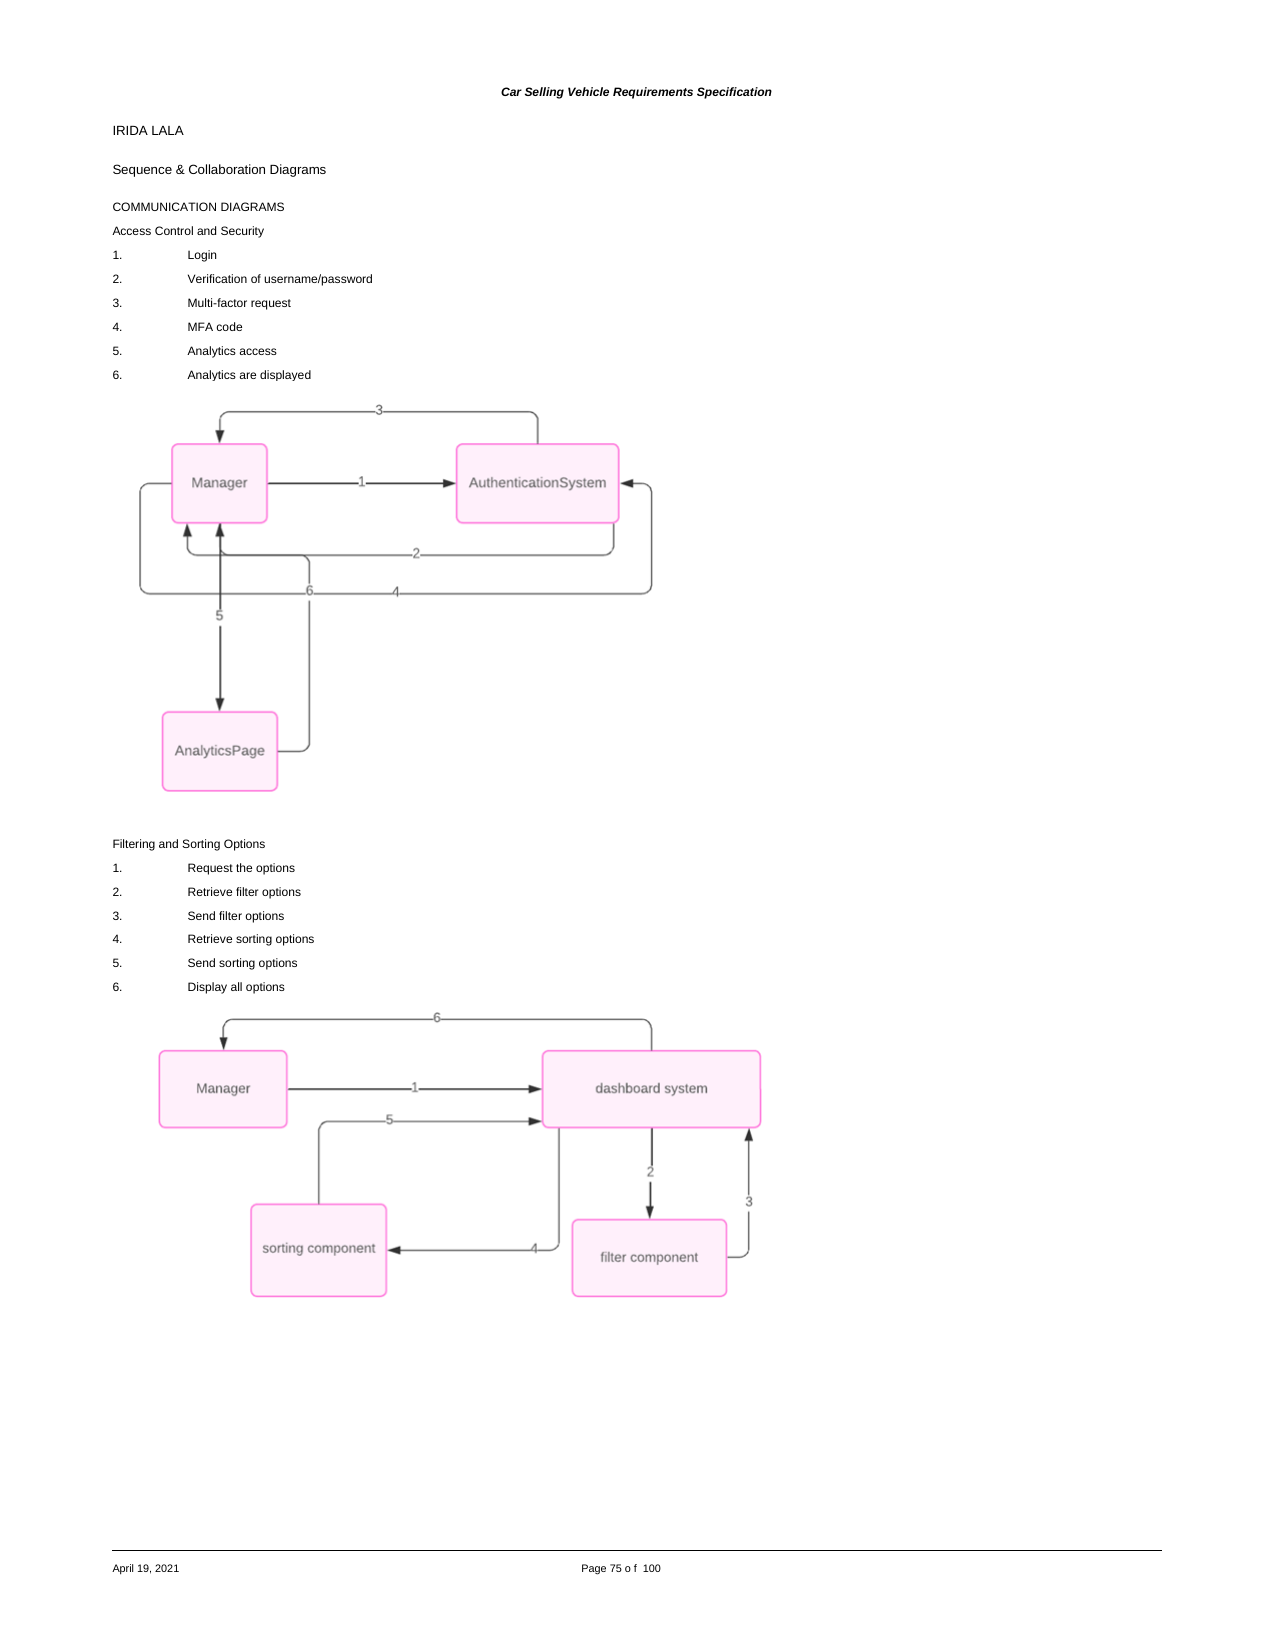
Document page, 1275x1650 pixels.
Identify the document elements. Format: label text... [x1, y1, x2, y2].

text 3. Send filter options [112, 898, 1162, 922]
picture [112, 994, 808, 1327]
picture [112, 381, 678, 827]
text 2. Verification of username/password [112, 262, 1162, 286]
text 3. Multi-factor request [112, 286, 1162, 310]
text 6. Analytics are displayed [112, 358, 1162, 382]
text 2. Retrieve filter options [112, 874, 1162, 898]
text IRIDA LALA [112, 112, 1162, 139]
text 1. Request the options [112, 851, 1162, 874]
text 6. Display all options [112, 970, 1162, 994]
text Sequence & Collaboration Diagrams [112, 151, 1162, 178]
text Access Control and Security [112, 214, 1162, 238]
text 1. Login [112, 238, 1162, 262]
text 5. Analytics access [112, 334, 1162, 358]
text 4. Retrieve sorting options [112, 922, 1162, 946]
text 5. Send sorting options [112, 946, 1162, 970]
text Filtering and Sorting Options [112, 827, 1162, 851]
text COMMUNICATION DIAGRAMS [112, 190, 1162, 214]
text 4. MFA code [112, 310, 1162, 334]
